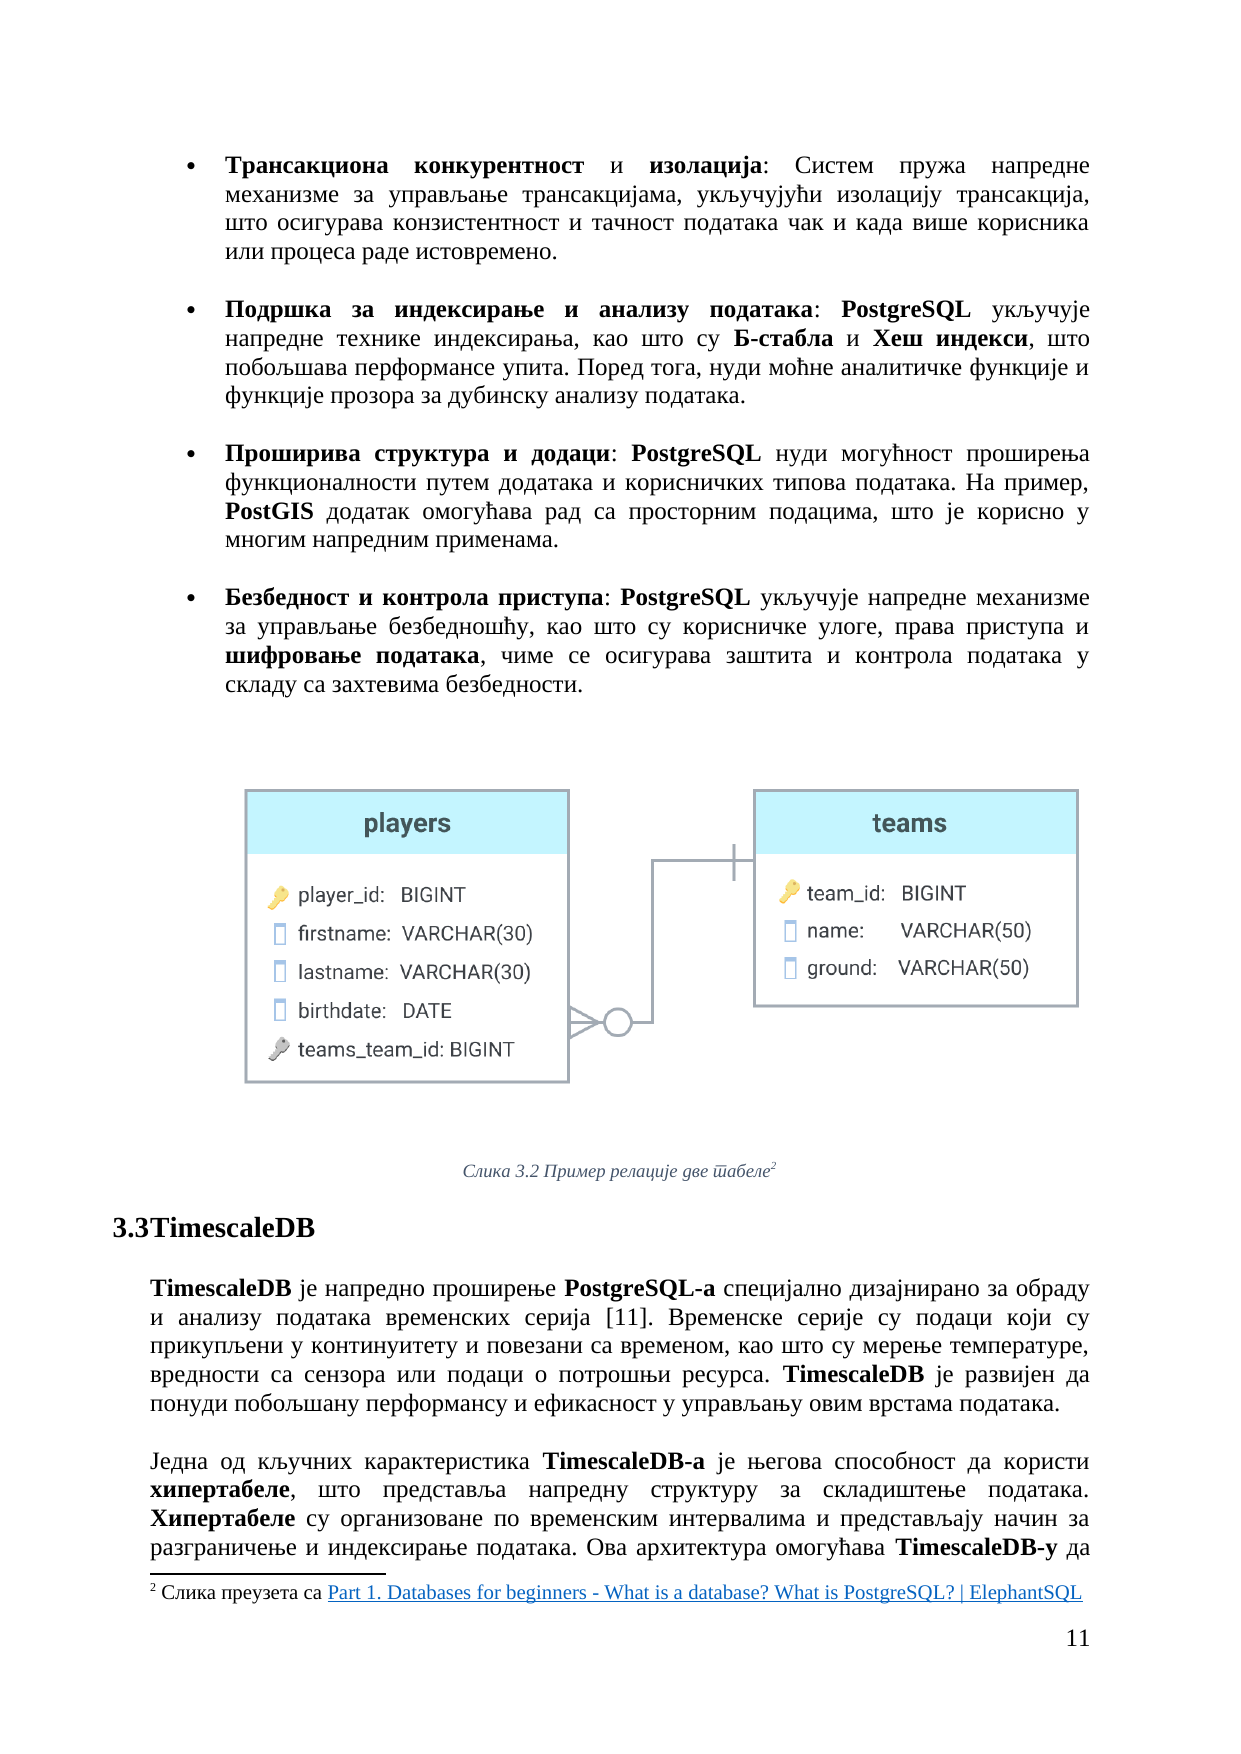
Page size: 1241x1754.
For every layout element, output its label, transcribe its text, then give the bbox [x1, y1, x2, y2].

text Слика 3.2 Пример релације две табеле [150, 1159, 1090, 1181]
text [150, 1446, 1090, 1561]
subtitle TimescaleDB [112, 1210, 1090, 1244]
list Проширива структура и додаци: PostgreSQL нуди могућност проширења функционалности путем додатака и корисничких типова података. На пример, PostGIS додатак омогућава рад са просторним подацима, што је корисно у многим напредним применама. [187, 438, 1090, 553]
list Трансакциона конкурентност и изолација: Систем пружа напредне механизме за управљање трансакцијама, укључујући изолацију трансакција, што осигурава конзистентност и тачност података чак и када више корисника или процеса раде истовремено. [187, 150, 1090, 265]
picture [186, 726, 1128, 1147]
list Подршка за индексирање и анализу података: PostgreSQL укључује напредне технике индексирања, као што су Б-стабла и Хеш индекси, што побољшава перформансе упита. Поред тога, нуди моћне аналитичке функције и функције прозора за дубинску анализу података. [187, 294, 1090, 409]
list Безбедност и контрола приступа: PostgreSQL укључује напредне механизме за управљање безбедношћу, као што су корисничке улоге, права приступа и шифровање података, чиме се осигурава заштита и контрола података у складу са захтевима безбедности. [187, 582, 1090, 697]
text TimescaleDB је напредно проширење PostgreSQL-а специјално дизајнирано за обраду и анализу података временских серија [11]. Временске серије су подаци који су прикупљени у континуитету и повезани са временом, као што су мерење температуре, вредности са сензора или подаци о потрошњи ресурса. TimescaleDB је развијен да понуди побољшану перформансу и ефикасност у управљању овим врстама података. [150, 1273, 1090, 1417]
